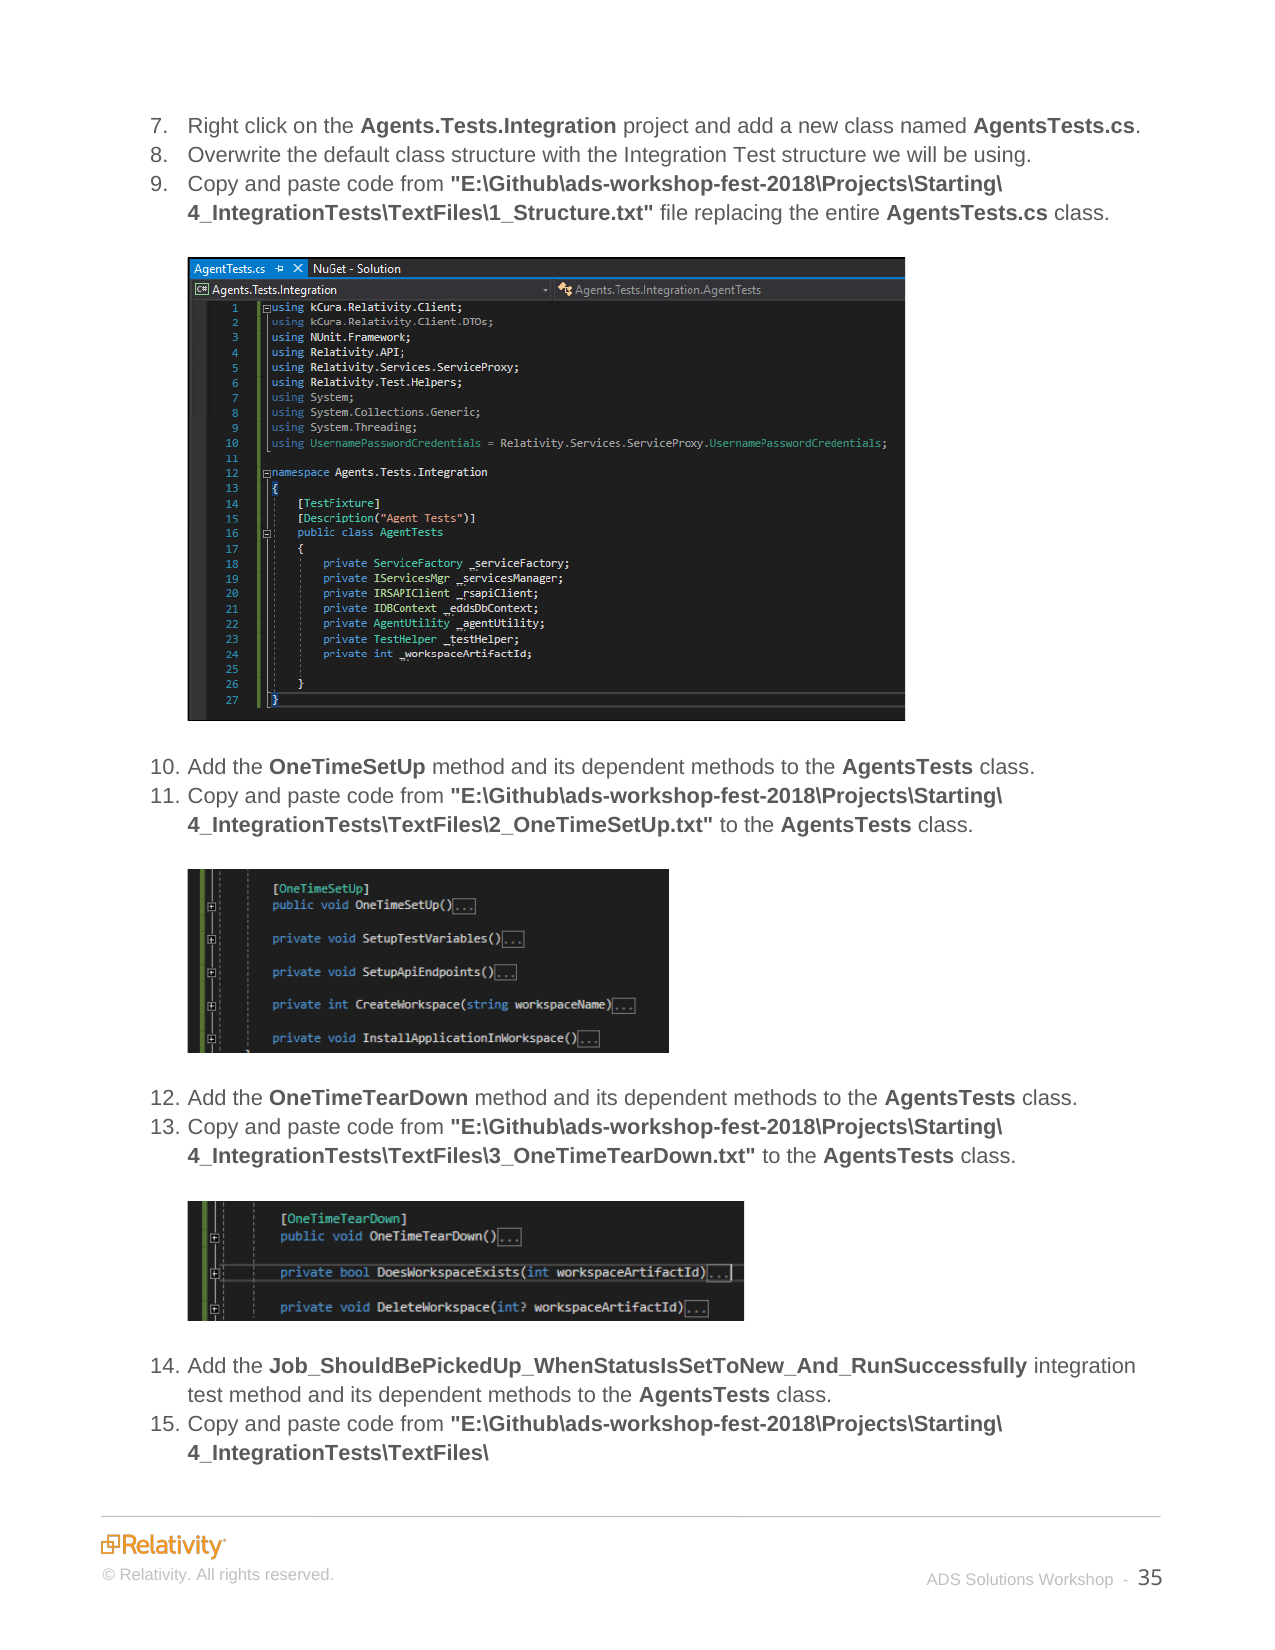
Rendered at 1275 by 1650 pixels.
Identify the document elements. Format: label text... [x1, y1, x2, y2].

list Right click on the Agents.Tests.Integration project and add a new class named AgentsTests.cs. [150, 112, 1162, 138]
picture [187, 257, 906, 721]
list Copy and paste code from "E:\Github\ads-workshop-fest-2018\Projects\Starting\4_IntegrationTests\TextFiles\2_OneTimeSetUp.txt" to the AgentsTests class. [150, 783, 1162, 837]
picture [187, 1201, 745, 1321]
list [150, 1411, 1162, 1465]
picture [100, 1534, 227, 1560]
list Copy and paste code from "E:\Github\ads-workshop-fest-2018\Projects\Starting\4_IntegrationTests\TextFiles\1_Structure.txt" file replacing the entire AgentsTests.cs class. [150, 170, 1162, 224]
picture [187, 869, 669, 1053]
list Add the OneTimeSetUp method and its dependent methods to the AgentsTests class. [150, 754, 1162, 779]
list Overwrite the default class structure with the Integration Test structure we will be using. [150, 141, 1162, 167]
list Add the OneTimeTearDown method and its dependent methods to the AgentsTests class. [150, 1085, 1162, 1111]
list Add the Job_ShouldBePickedUp_WhenStatusIsSetToNew_And_RunSuccessfully integration test method and its dependent methods to the AgentsTests class. [150, 1353, 1162, 1407]
list Copy and paste code from "E:\Github\ads-workshop-fest-2018\Projects\Starting\4_IntegrationTests\TextFiles\3_OneTimeTearDown.txt" to the AgentsTests class. [150, 1114, 1162, 1168]
